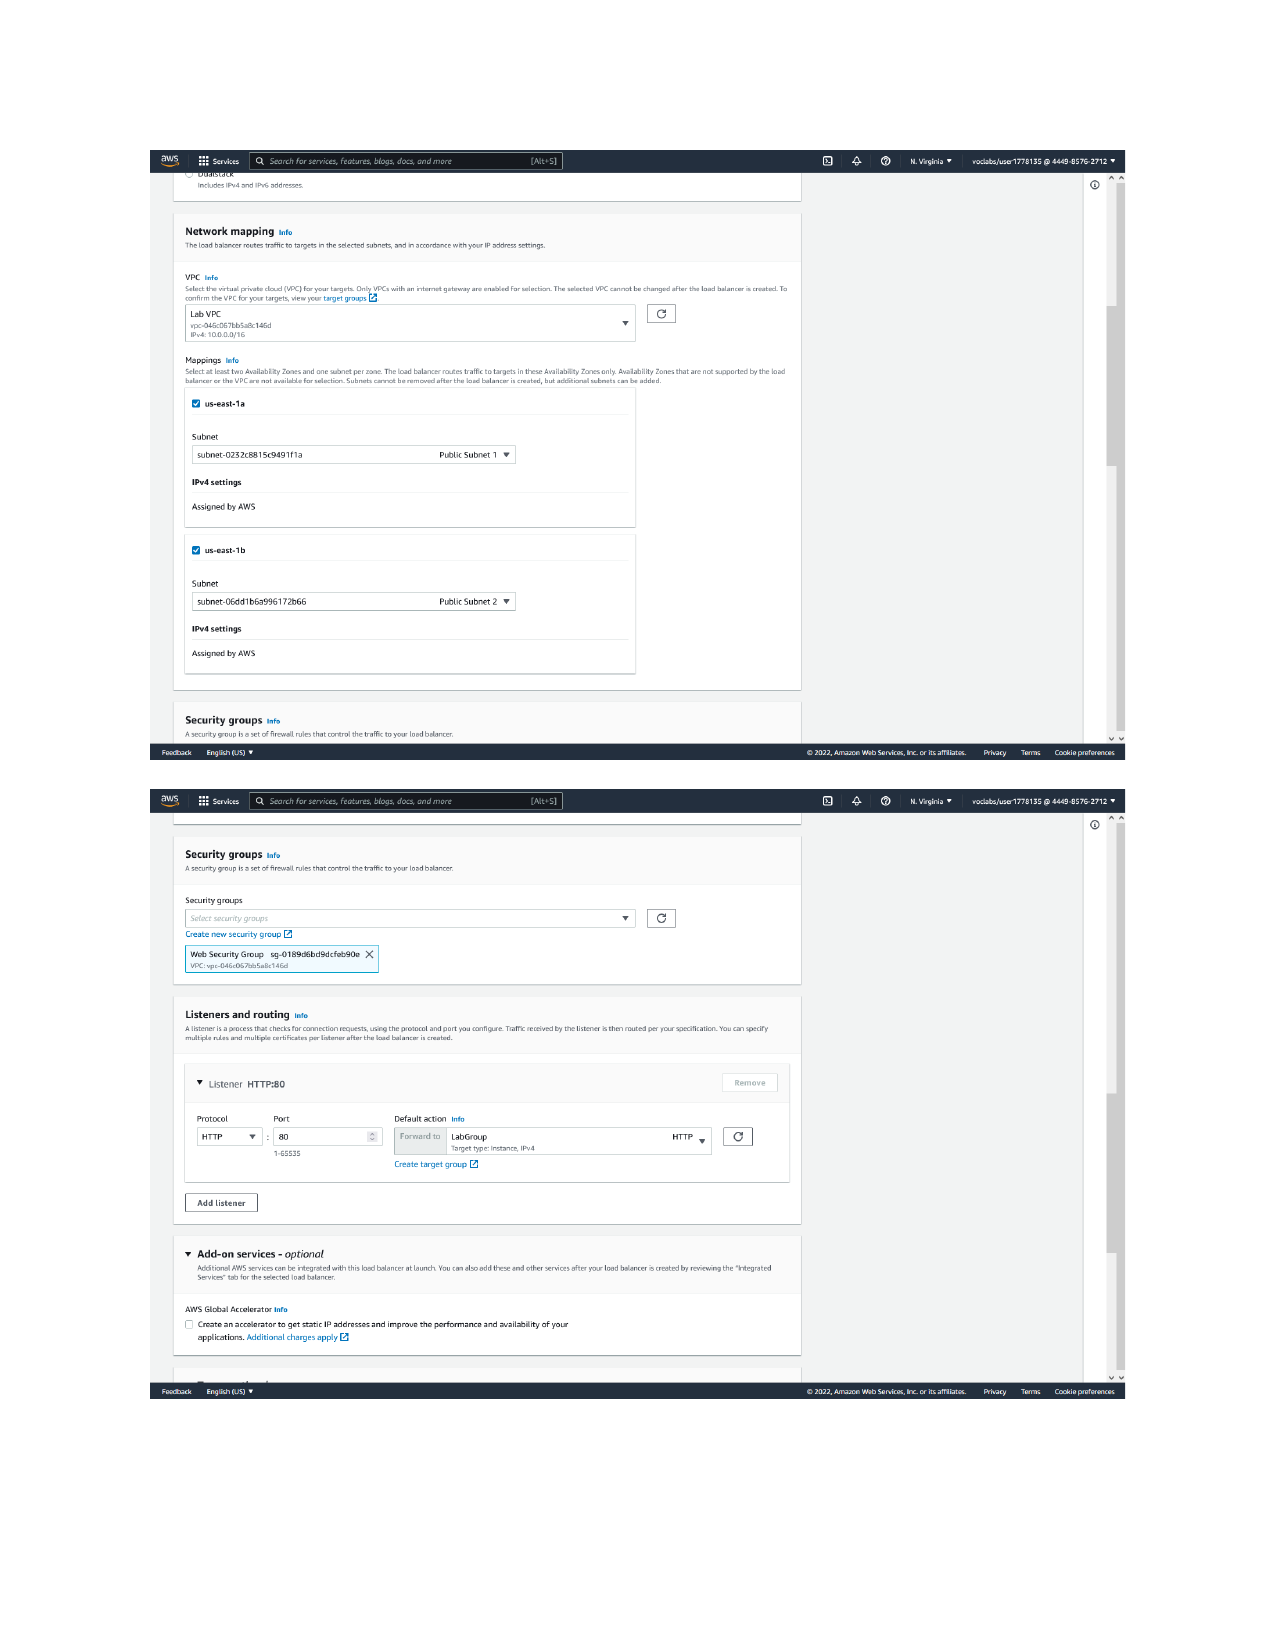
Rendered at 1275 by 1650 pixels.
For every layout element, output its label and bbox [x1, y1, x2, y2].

picture [150, 150, 1125, 760]
picture [150, 789, 1125, 1399]
